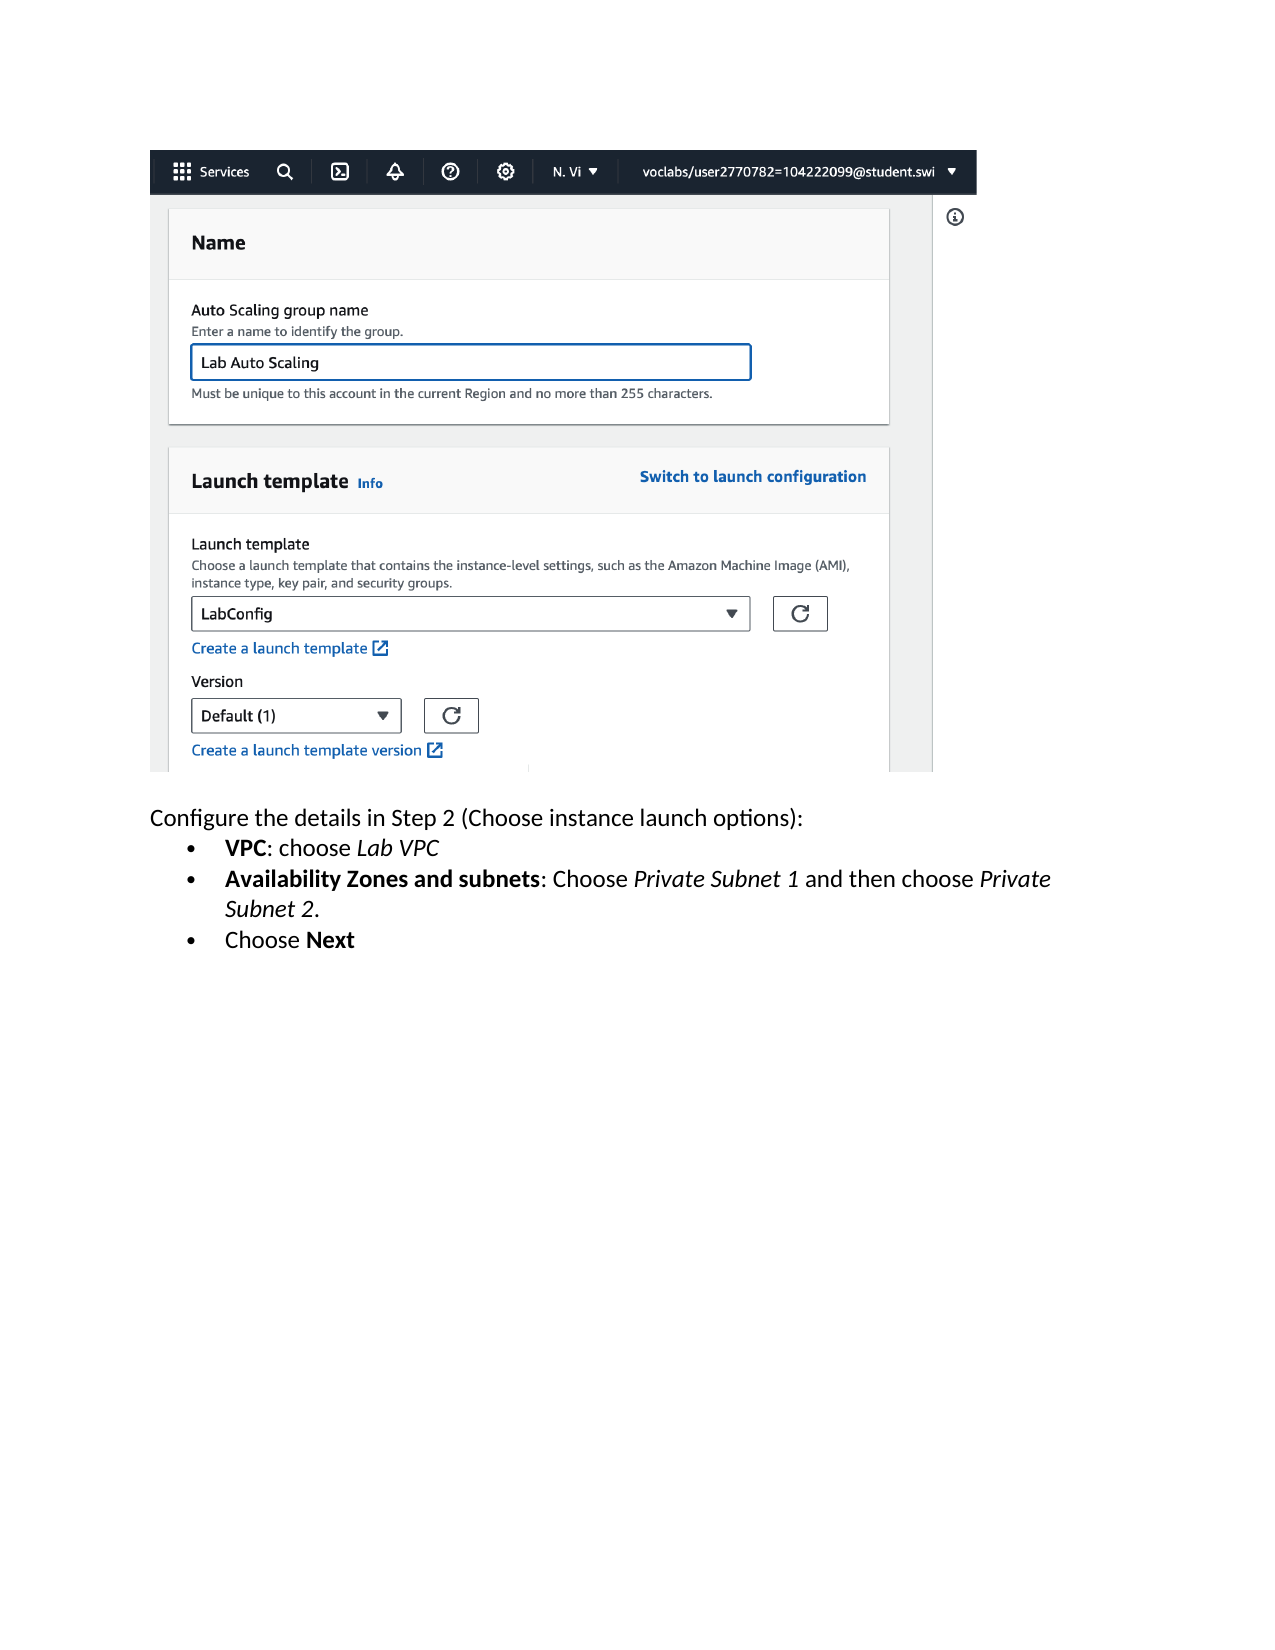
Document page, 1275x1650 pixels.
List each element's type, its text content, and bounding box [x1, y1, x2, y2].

picture [150, 150, 977, 772]
list VPC: choose Lab VPC [187, 832, 1125, 863]
list Availability Zones and subnets: Choose Private Subnet 1 and then choose Private Subnet 2. [187, 863, 1125, 924]
list Choose Next [187, 924, 1125, 954]
text Configure the details in Step 2 (Choose instance launch options): [150, 802, 1125, 832]
